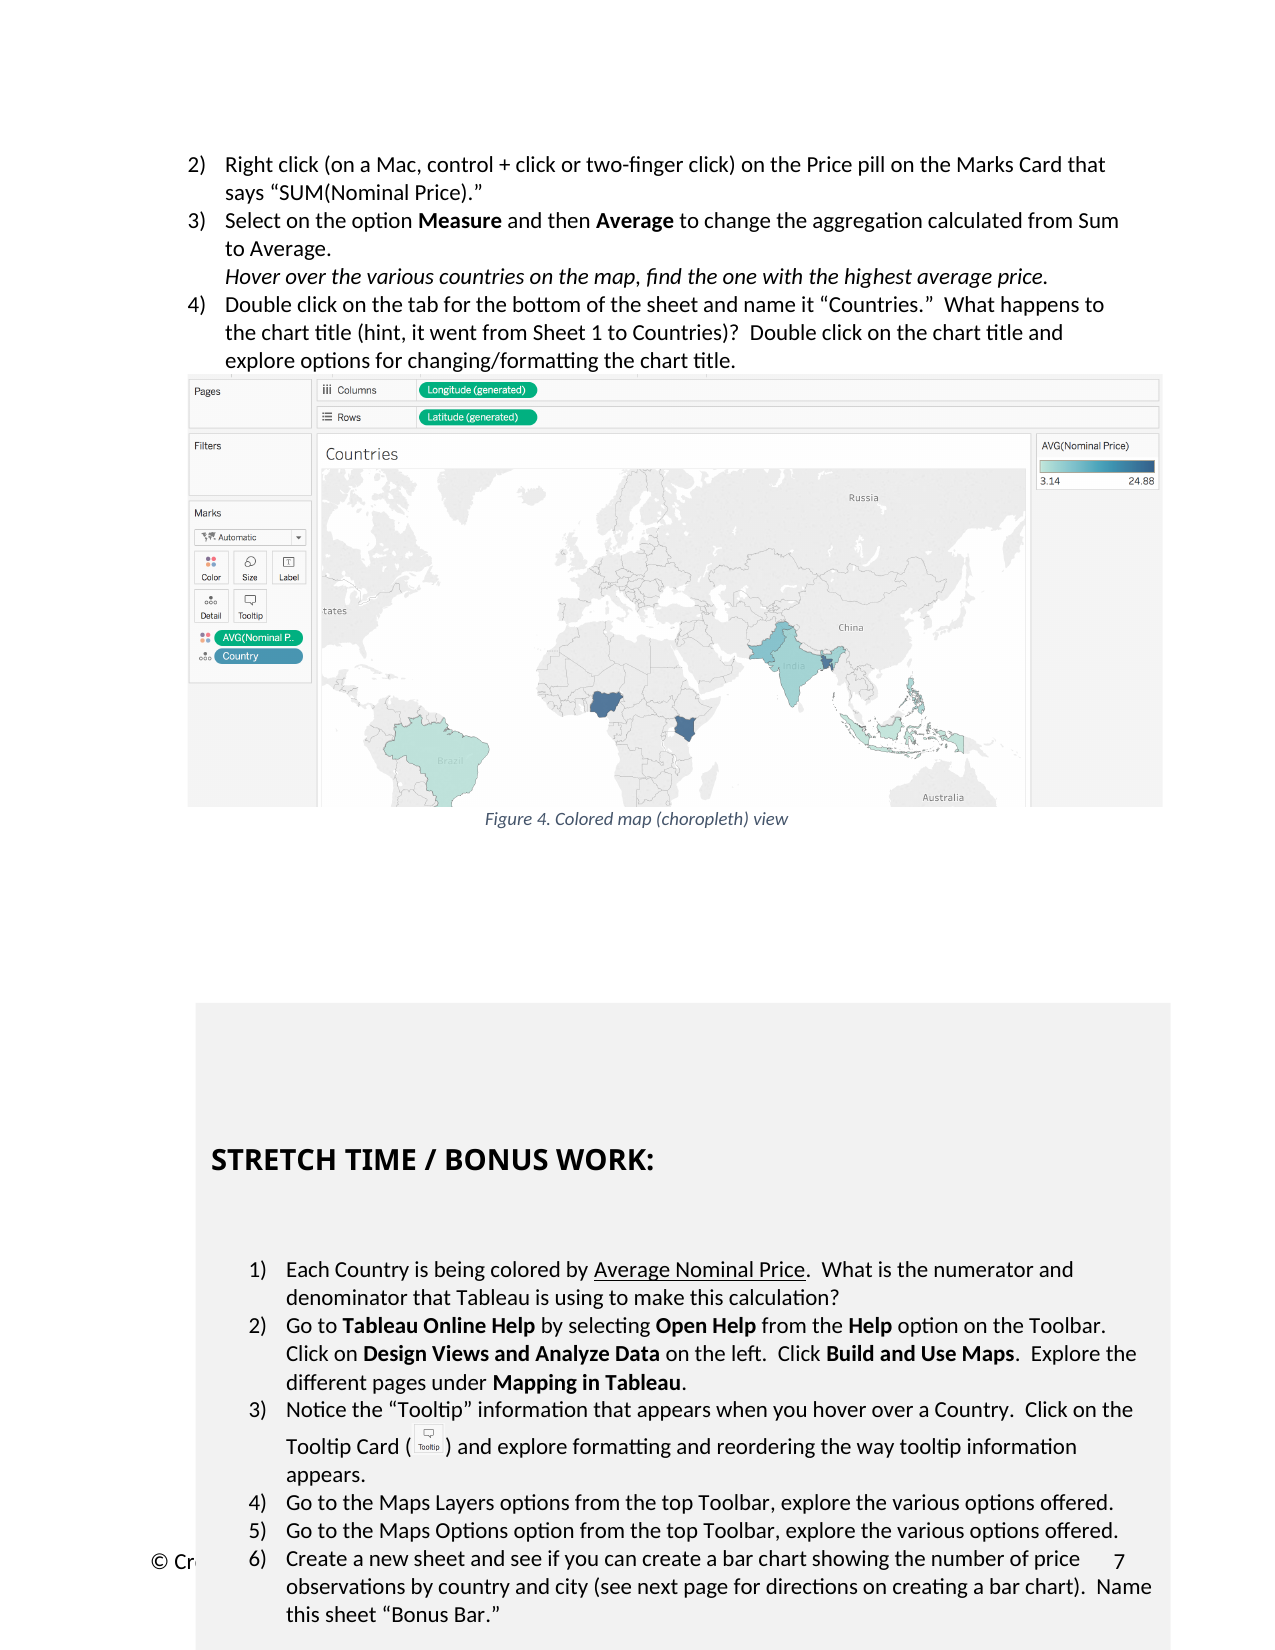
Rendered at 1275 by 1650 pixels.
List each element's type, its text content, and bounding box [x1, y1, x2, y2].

picture [411, 1423, 445, 1455]
list Hover over the various countries on the map, find the one with the highest average price. [225, 262, 1125, 290]
picture [187, 374, 1163, 807]
list Right click (on a Mac, control + click or two-finger click) on the Price pill on the Marks Card that says “SUM(Nominal Price).” [187, 150, 1125, 206]
list Double click on the tab for the bottom of the sheet and name it “Countries.” What happens to the chart title (hint, it went from Sheet 1 to Countries)? Double click on the chart title and explore options for changing/formatting the chart title. [187, 290, 1125, 374]
text Figure 4. Colored map (choropleth) view [150, 807, 1125, 830]
list Select on the option Measure and then Average to change the aggregation calculated from Sum to Average. [187, 206, 1125, 262]
